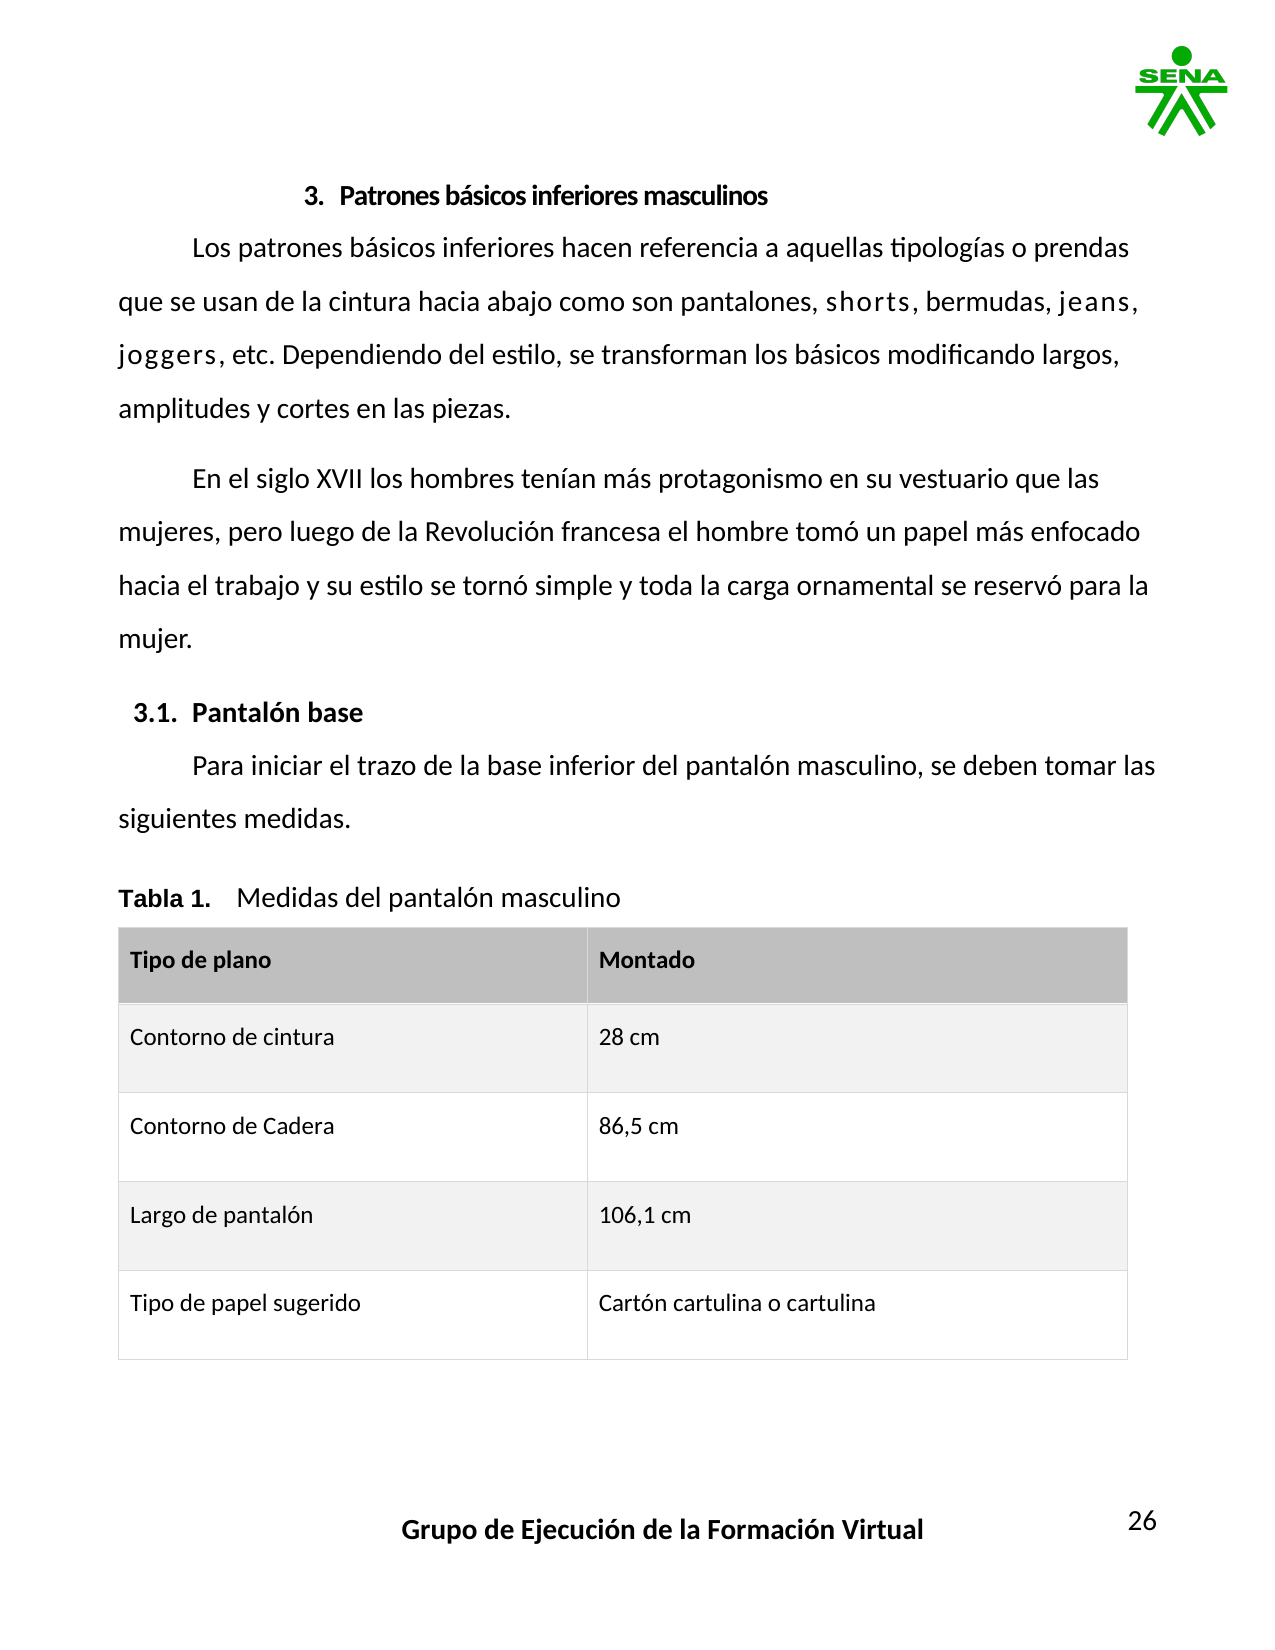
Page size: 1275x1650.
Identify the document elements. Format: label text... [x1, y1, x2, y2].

table_cell Cartón cartulina o cartulina [588, 1271, 1127, 1358]
table_cell Largo de pantalón [119, 1182, 587, 1270]
subtitle Pantalón base [133, 694, 1157, 730]
text Medidas del pantalón masculino [118, 879, 1157, 914]
table_cell 28 cm [588, 1005, 1127, 1092]
text Para iniciar el trazo de la base inferior del pantalón masculino, se deben tomar las siguientes medidas. [118, 747, 1157, 836]
picture [1135, 46, 1228, 136]
table_header Montado [588, 928, 1127, 1003]
table_cell Contorno de Cadera [119, 1093, 587, 1181]
table_cell 86,5 cm [588, 1093, 1127, 1181]
text En el siglo XVII los hombres tenían más protagonismo en su vestuario que las mujeres, pero luego de la Revolución francesa el hombre tomó un papel más enfocado hacia el trabajo y su estilo se tornó simple y toda la carga ornamental se reservó para la mujer. [118, 460, 1157, 656]
table_cell 106,1 cm [588, 1182, 1127, 1270]
table_cell Contorno de cintura [119, 1005, 587, 1092]
subtitle Patrones básicos inferiores masculinos [229, 177, 1157, 213]
table_header Tipo de plano [119, 928, 587, 1003]
table_cell Tipo de papel sugerido [119, 1271, 587, 1358]
text Los patrones básicos inferiores hacen referencia a aquellas tipologías o prendas que se usan de la cintura hacia abajo como son pantalones, shorts, bermudas, jeans, joggers, etc. Dependiendo del estilo, se transforman los básicos modificando largos, amplitudes y cortes en las piezas. [118, 229, 1157, 425]
